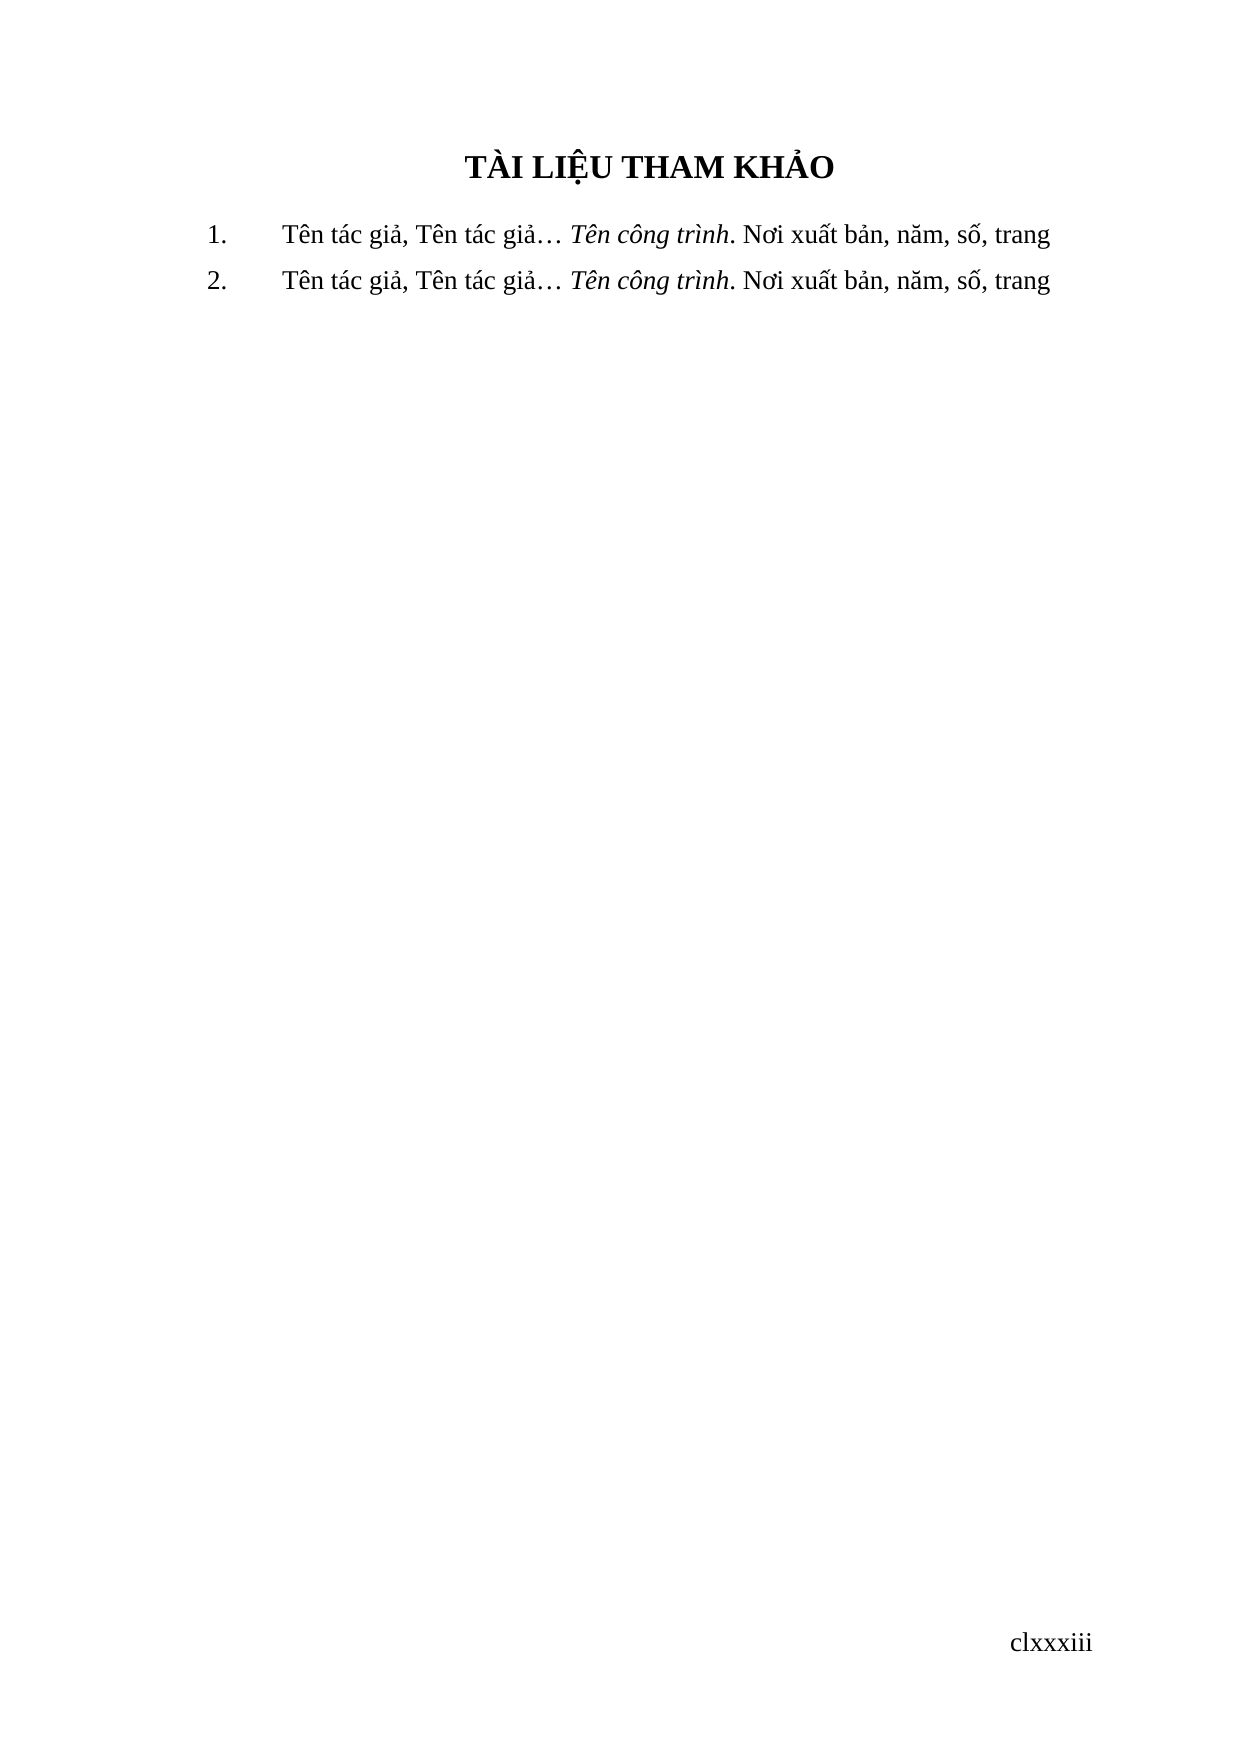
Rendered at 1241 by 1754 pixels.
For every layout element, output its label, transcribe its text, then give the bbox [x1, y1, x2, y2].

text 1. Tên tác giả, Tên tác giả… Tên công trình. Nơi xuất bản, năm, số, trang [207, 218, 1092, 249]
text 2. Tên tác giả, Tên tác giả… Tên công trình. Nơi xuất bản, năm, số, trang [207, 264, 1092, 296]
subtitle TÀI LIỆU THAM KHẢO [207, 148, 1092, 186]
